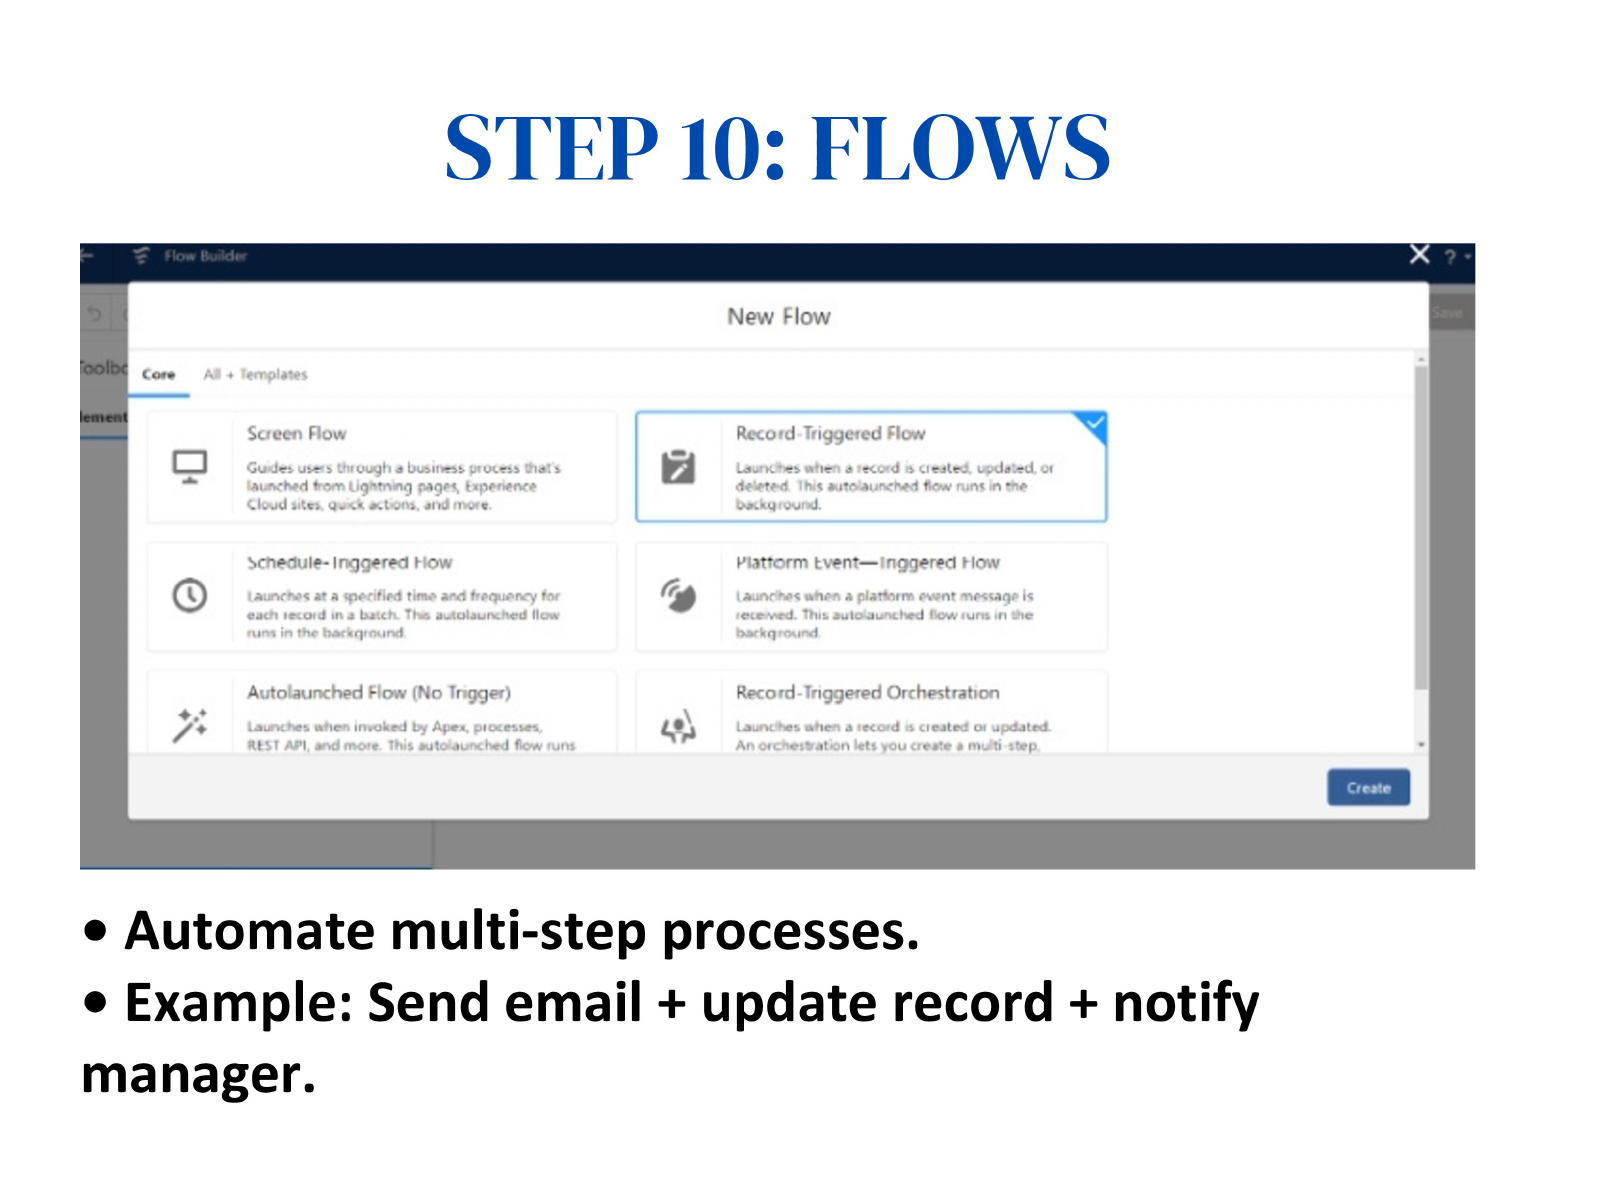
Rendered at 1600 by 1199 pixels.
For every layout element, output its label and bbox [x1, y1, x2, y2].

picture [80, 114, 1476, 1103]
